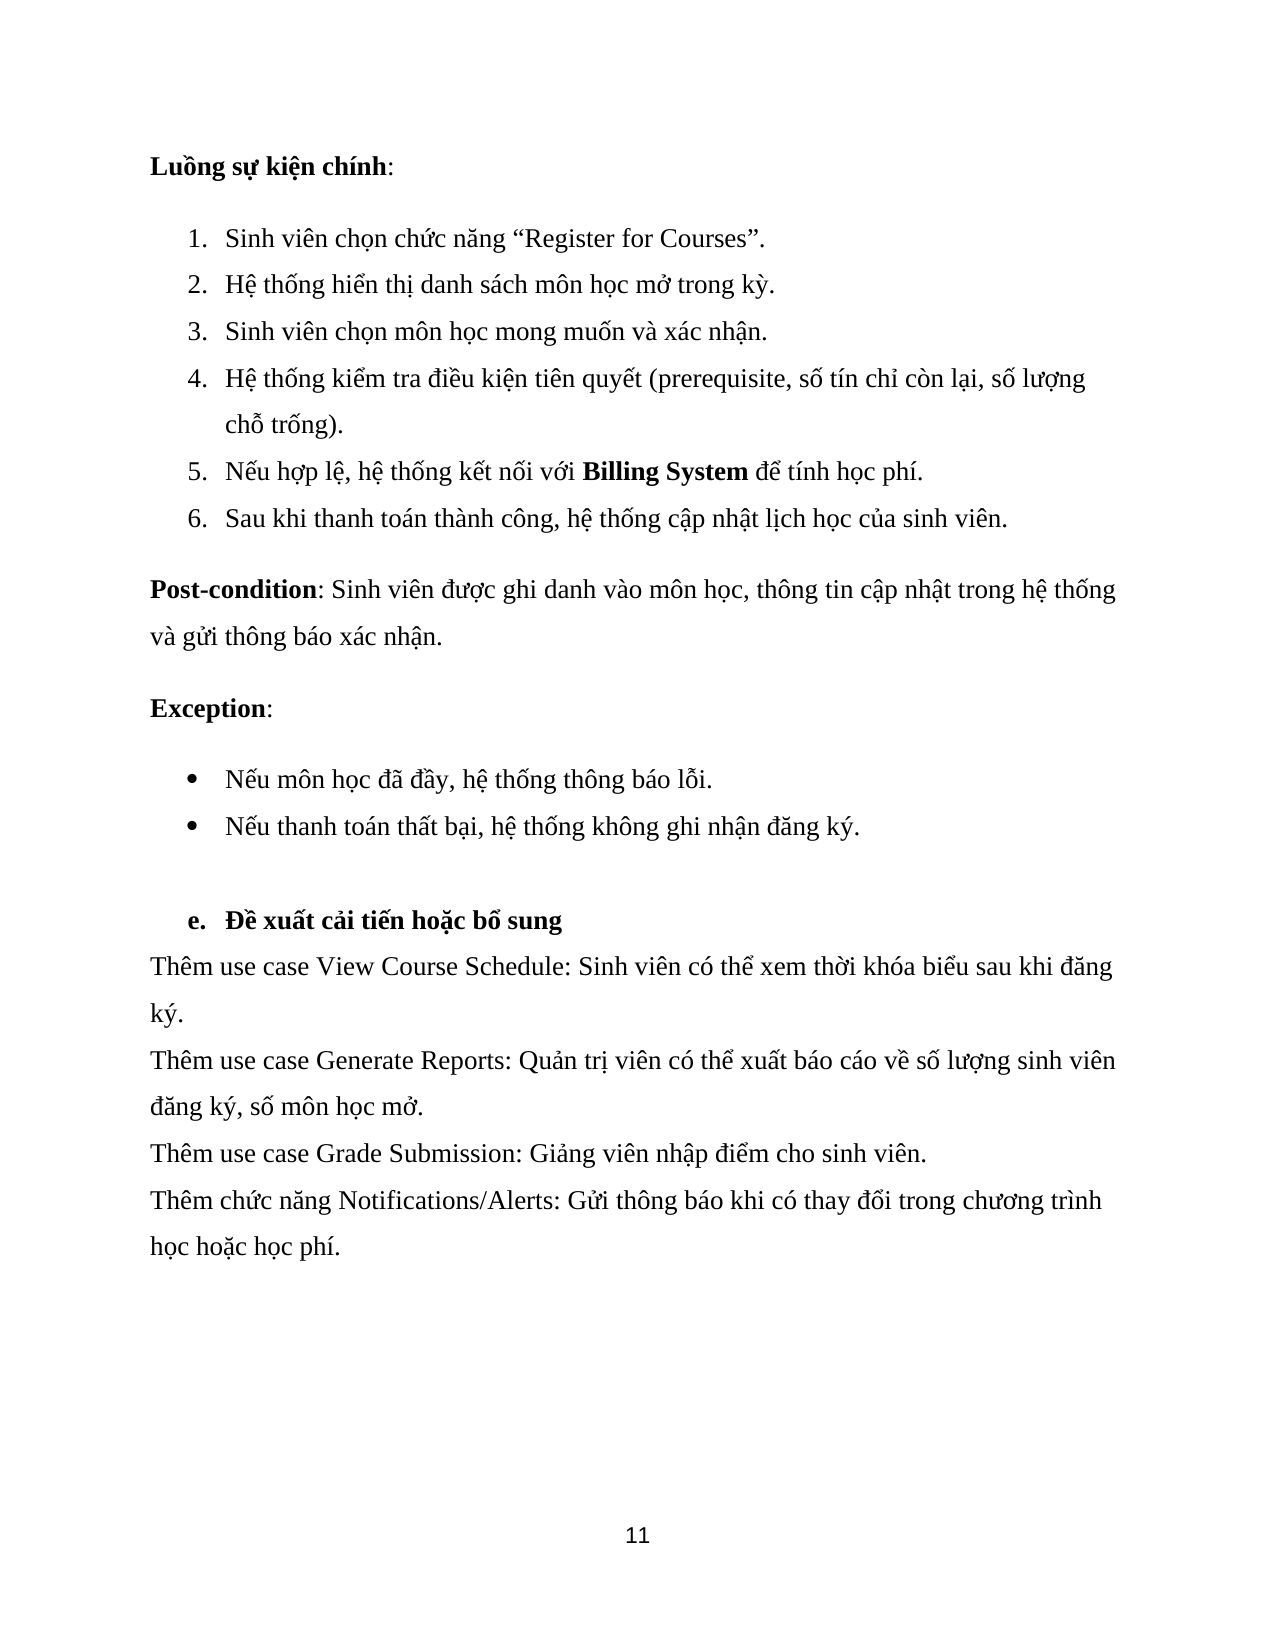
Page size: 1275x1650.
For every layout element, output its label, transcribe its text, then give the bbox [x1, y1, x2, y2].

text Post-condition: Sinh viên được ghi danh vào môn học, thông tin cập nhật trong hệ thống và gửi thông báo xác nhận. [150, 573, 1125, 651]
text Thêm use case Grade Submission: Giảng viên nhập điểm cho sinh viên. [150, 1137, 1125, 1168]
text Thêm use case Generate Reports: Quản trị viên có thể xuất báo cáo về số lượng sinh viên đăng ký, số môn học mở. [150, 1044, 1125, 1122]
text Exception: [150, 692, 1125, 723]
list Nếu môn học đã đầy, hệ thống thông báo lỗi. [187, 763, 1125, 794]
list Đề xuất cải tiến hoặc bổ sung [187, 904, 1125, 935]
list Hệ thống hiển thị danh sách môn học mở trong kỳ. [187, 268, 1125, 299]
list Nếu hợp lệ, hệ thống kết nối với Billing System để tính học phí. [187, 455, 1125, 486]
list Sinh viên chọn môn học mong muốn và xác nhận. [187, 315, 1125, 346]
list Nếu thanh toán thất bại, hệ thống không ghi nhận đăng ký. [187, 810, 1125, 841]
text Thêm chức năng Notifications/Alerts: Gửi thông báo khi có thay đổi trong chương trình học hoặc học phí. [150, 1184, 1125, 1262]
list Sau khi thanh toán thành công, hệ thống cập nhật lịch học của sinh viên. [187, 502, 1125, 533]
list Hệ thống kiểm tra điều kiện tiên quyết (prerequisite, số tín chỉ còn lại, số lượng chỗ trống). [187, 362, 1125, 439]
text Luồng sự kiện chính: [150, 150, 1125, 181]
text Thêm use case View Course Schedule: Sinh viên có thể xem thời khóa biểu sau khi đăng ký. [150, 950, 1125, 1028]
list Sinh viên chọn chức năng “Register for Courses”. [187, 222, 1125, 253]
